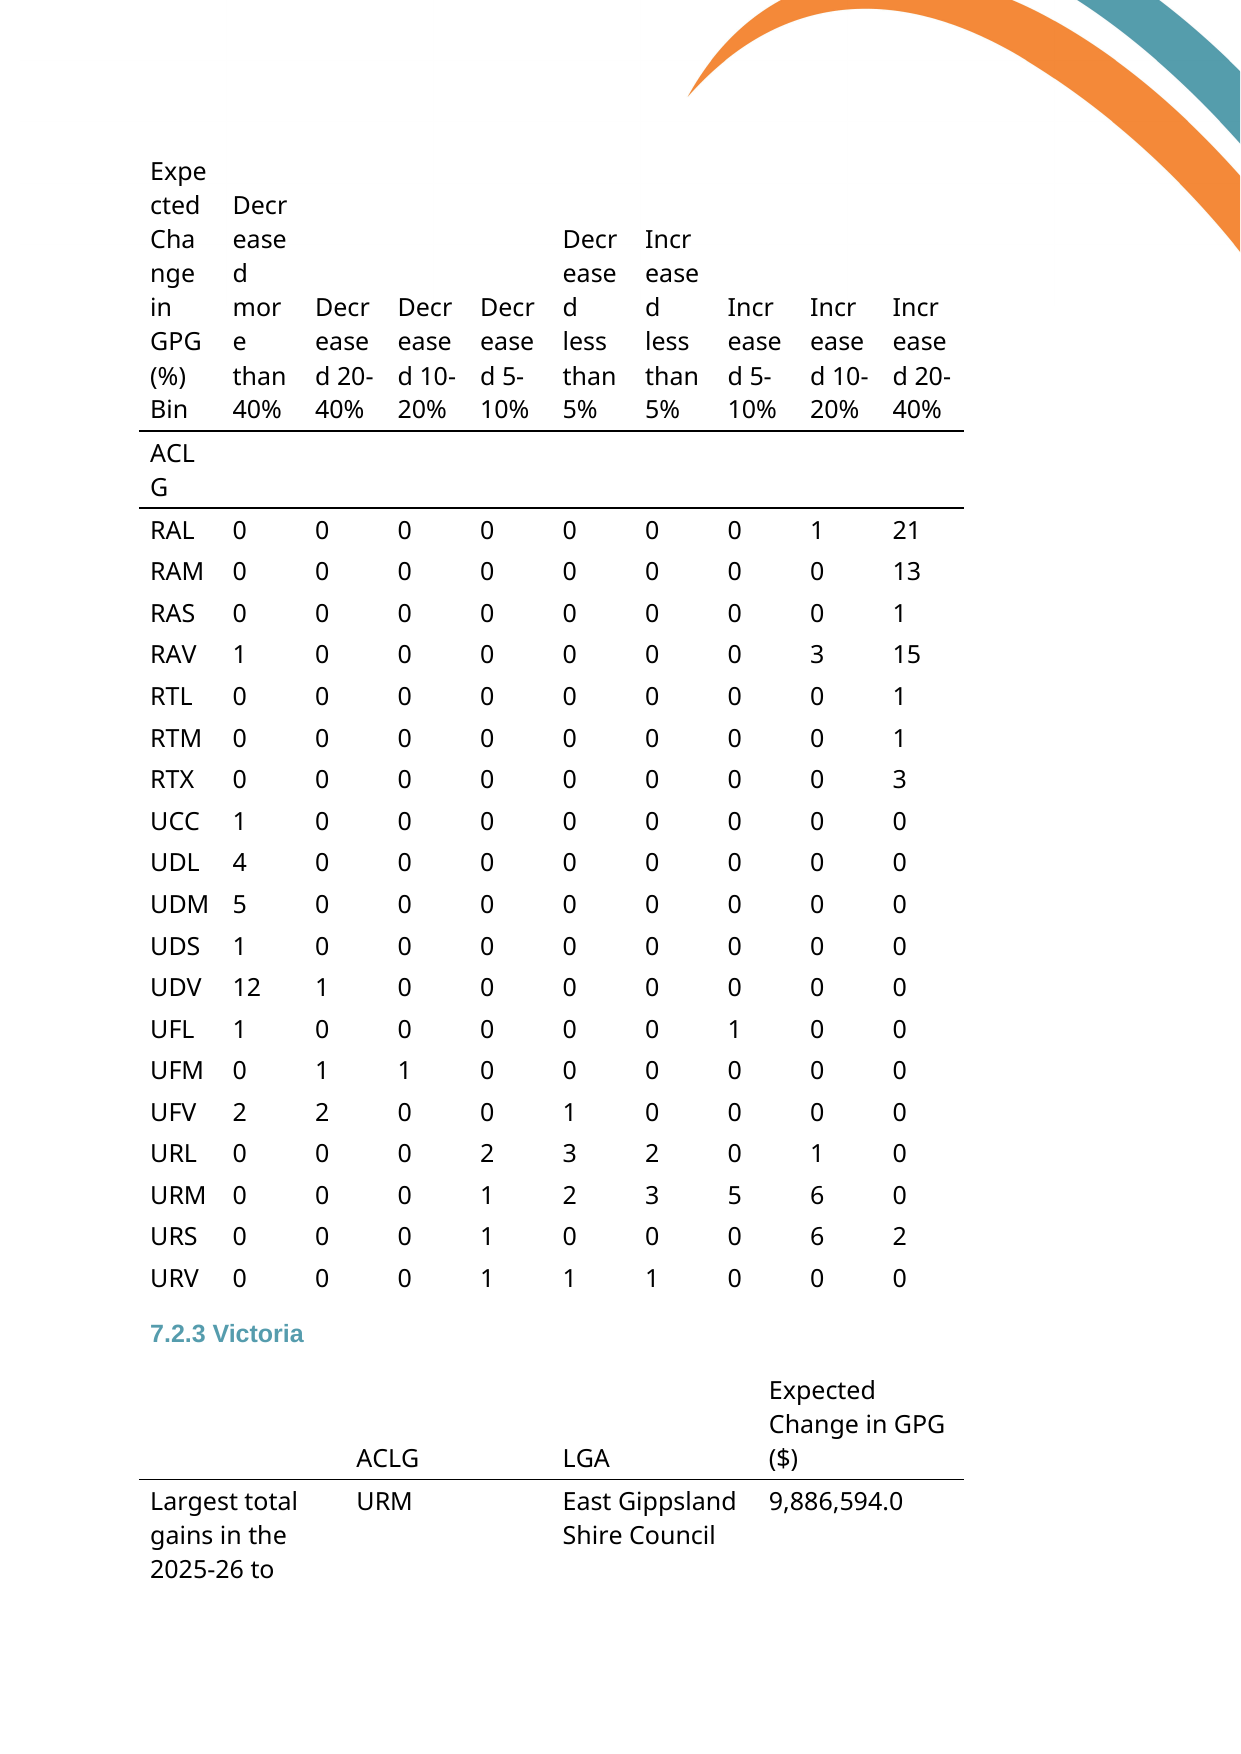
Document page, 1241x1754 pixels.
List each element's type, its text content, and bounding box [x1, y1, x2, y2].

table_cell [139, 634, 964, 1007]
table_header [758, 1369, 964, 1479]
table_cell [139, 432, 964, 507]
picture [19, 0, 1241, 306]
subtitle 7.2.3 Victoria [150, 1319, 1090, 1348]
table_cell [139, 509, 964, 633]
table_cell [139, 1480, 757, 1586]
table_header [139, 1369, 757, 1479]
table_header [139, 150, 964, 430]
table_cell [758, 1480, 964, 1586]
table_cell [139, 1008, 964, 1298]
